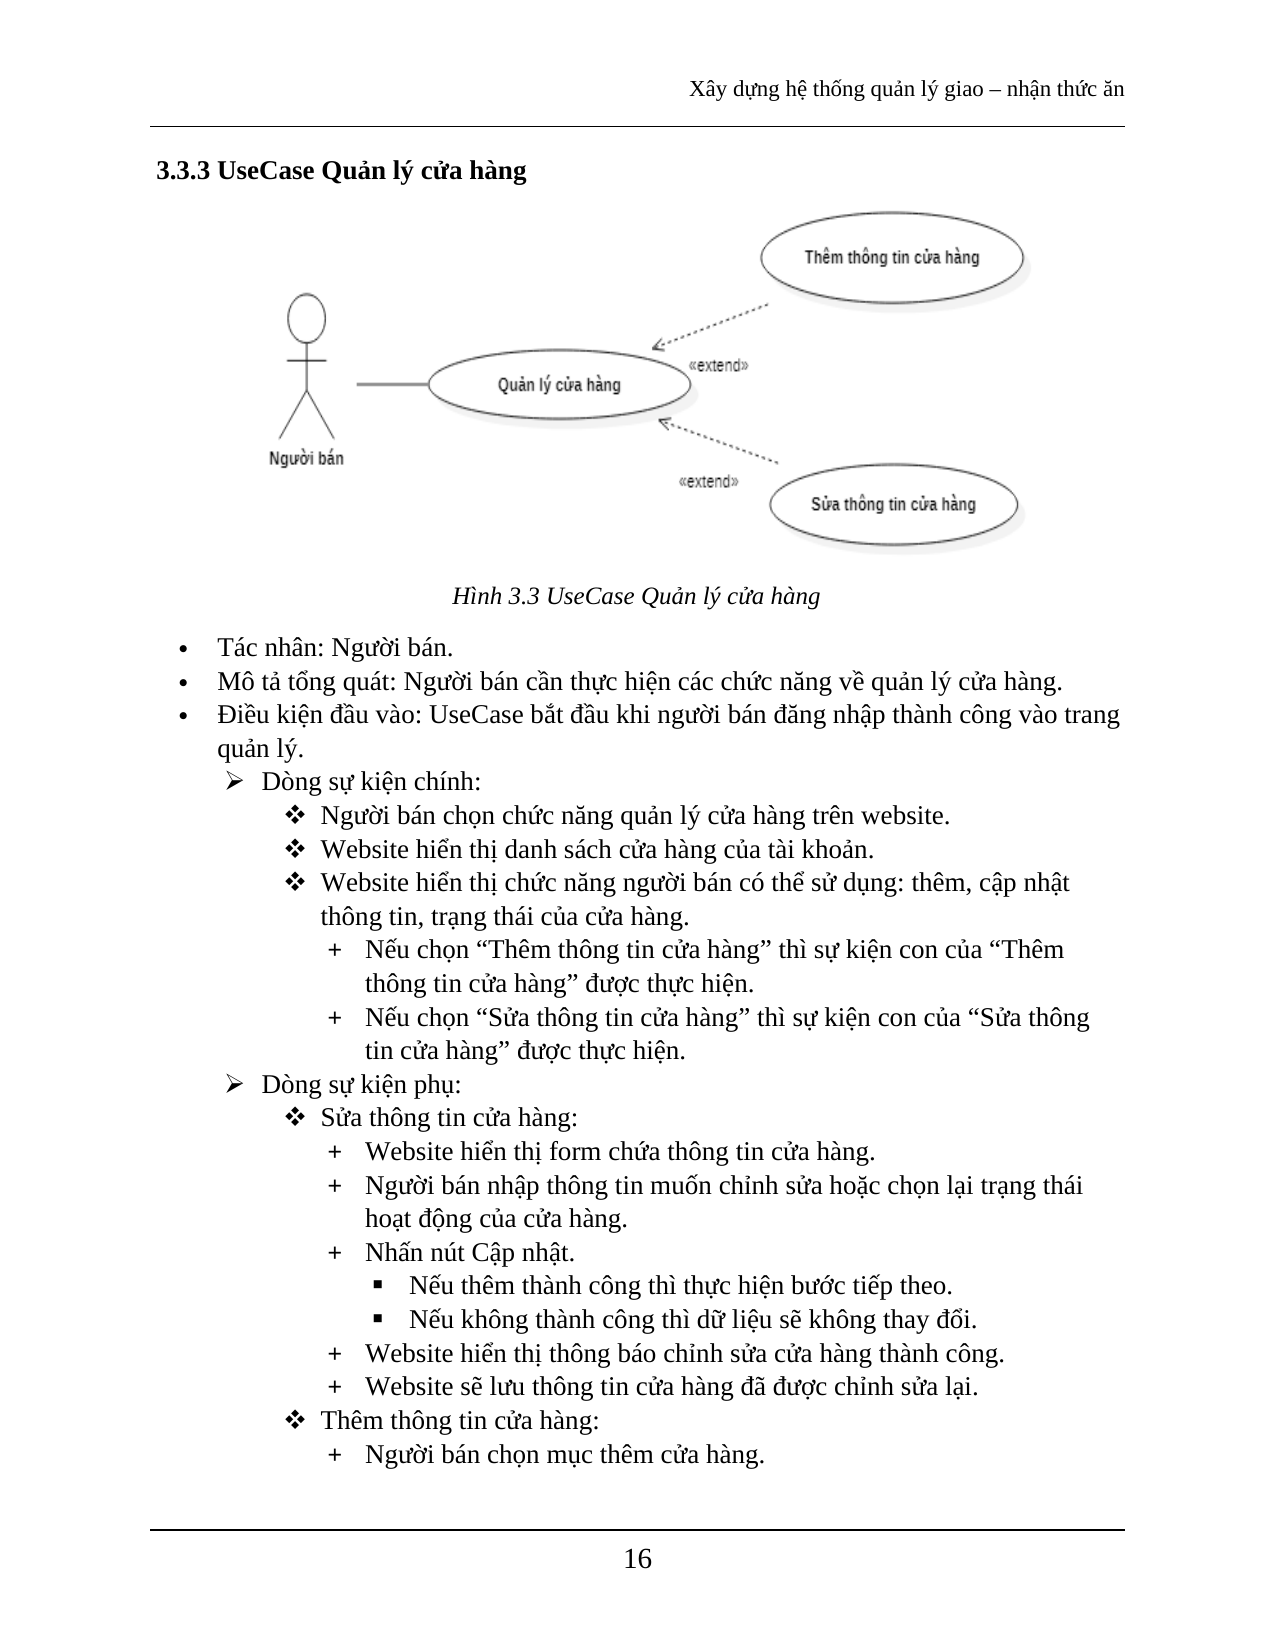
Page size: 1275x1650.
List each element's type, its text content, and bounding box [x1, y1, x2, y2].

list Website hiển thị thông báo chỉnh sửa cửa hàng thành công. [327, 1337, 1125, 1368]
list Nếu thêm thành công thì thực hiện bước tiếp theo. [371, 1269, 1125, 1301]
list Dòng sự kiện chính: [224, 765, 1125, 796]
list Người bán nhập thông tin muốn chỉnh sửa hoặc chọn lại trạng thái hoạt động của cửa hàng. [327, 1169, 1125, 1233]
list Sửa thông tin cửa hàng: [283, 1102, 1125, 1133]
list Mô tả tổng quát: Người bán cần thực hiện các chức năng về quản lý cửa hàng. [179, 664, 1125, 696]
list Người bán chọn mục thêm cửa hàng. [327, 1438, 1125, 1469]
text Hình 3.3 UseCase Quản lý cửa hàng [150, 581, 1125, 610]
list Người bán chọn chức năng quản lý cửa hàng trên website. [283, 799, 1125, 830]
list Nếu chọn “Sửa thông tin cửa hàng” thì sự kiện con của “Sửa thông tin cửa hàng” được thực hiện. [327, 1001, 1125, 1065]
list Dòng sự kiện phụ: [224, 1068, 1125, 1099]
subtitle 3.3.3 UseCase Quản lý cửa hàng [156, 154, 1125, 185]
list Thêm thông tin cửa hàng: [283, 1404, 1125, 1435]
list Điều kiện đầu vào: UseCase bắt đầu khi người bán đăng nhập thành công vào trang quản lý. [179, 698, 1125, 763]
list Nếu không thành công thì dữ liệu sẽ không thay đổi. [371, 1303, 1125, 1334]
list Tác nhân: Người bán. [179, 631, 1125, 662]
list Nếu chọn “Thêm thông tin cửa hàng” thì sự kiện con của “Thêm thông tin cửa hàng” được thực hiện. [327, 934, 1125, 998]
list Website hiển thị form chứa thông tin cửa hàng. [327, 1135, 1125, 1166]
list Website sẽ lưu thông tin cửa hàng đã được chỉnh sửa lại. [327, 1371, 1125, 1402]
list Nhấn nút Cập nhật. [327, 1236, 1125, 1267]
picture [231, 200, 1044, 563]
list Website hiển thị danh sách cửa hàng của tài khoản. [283, 833, 1125, 864]
list Website hiển thị chức năng người bán có thể sử dụng: thêm, cập nhật thông tin, trạng thái của cửa hàng. [283, 866, 1125, 931]
